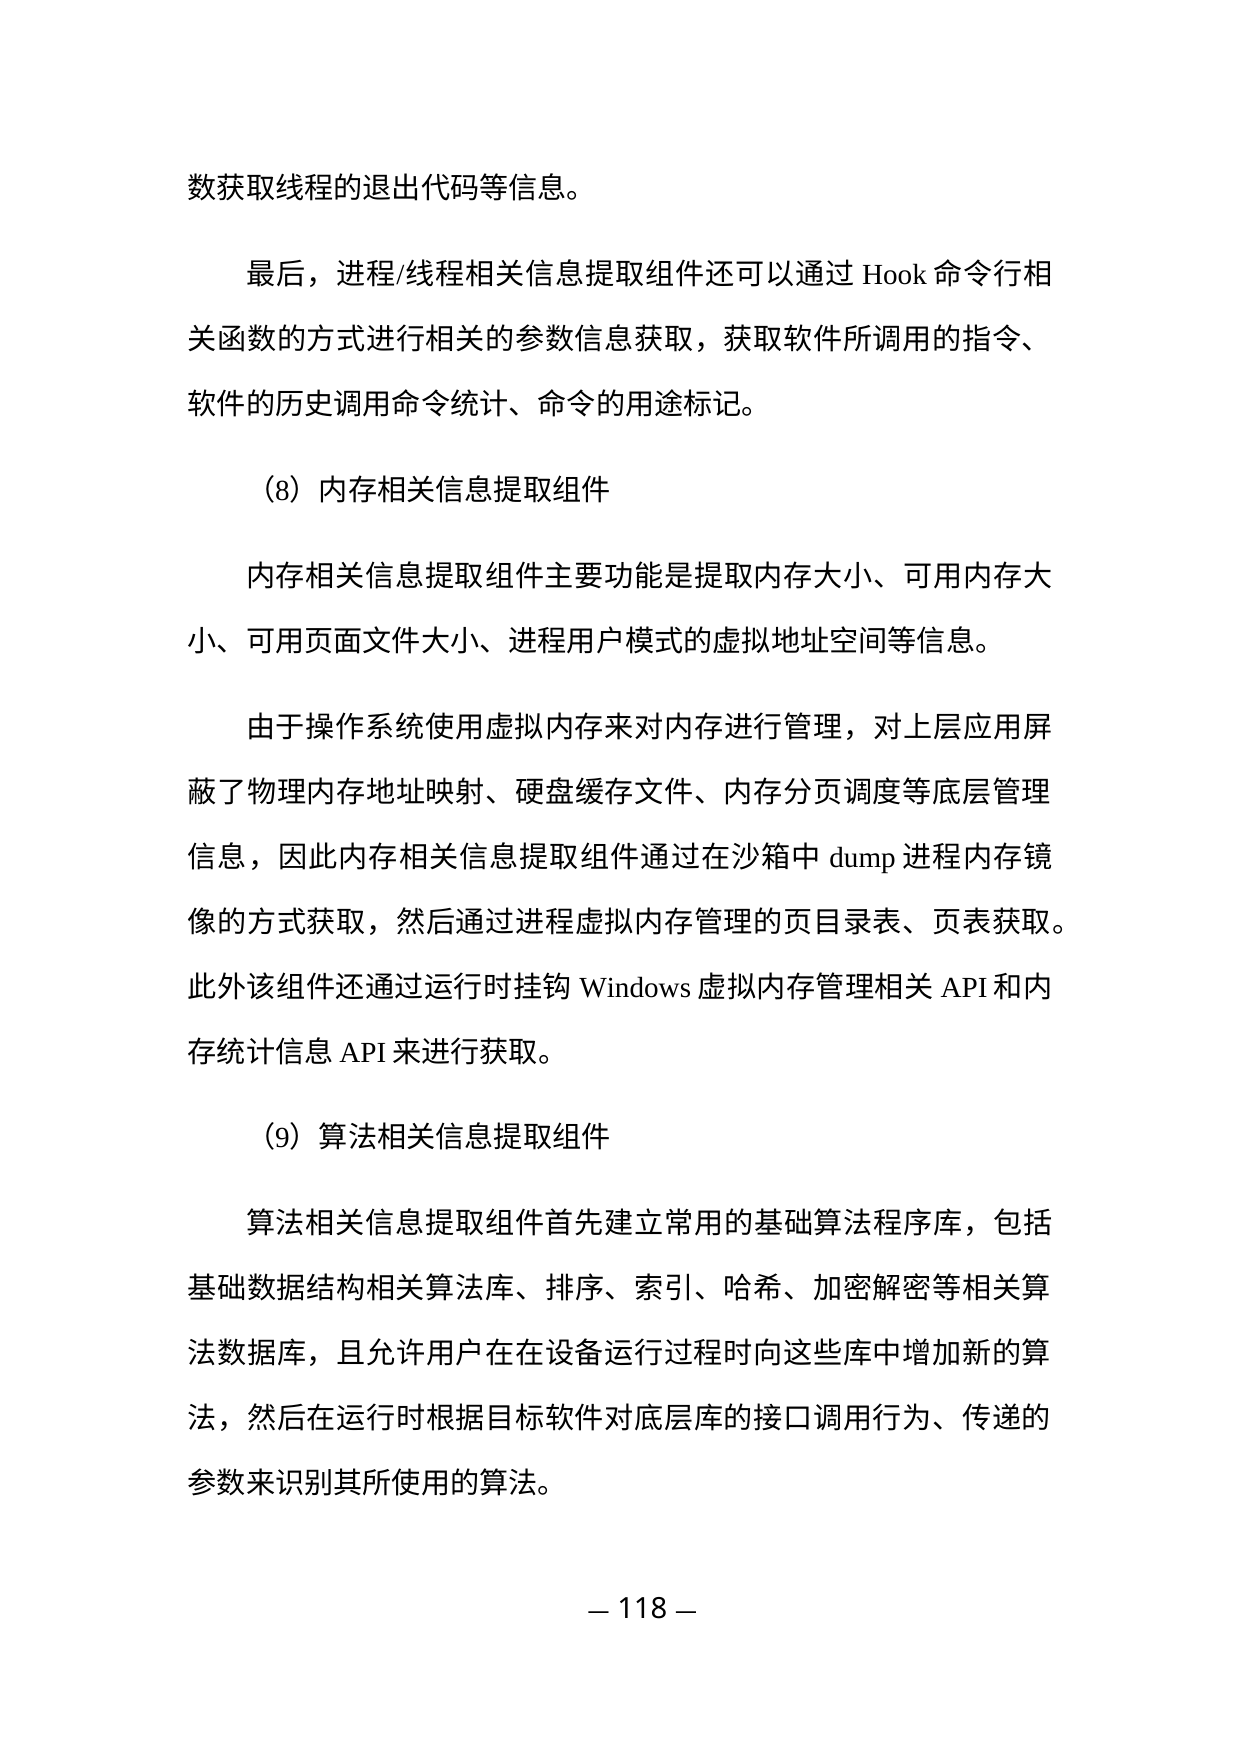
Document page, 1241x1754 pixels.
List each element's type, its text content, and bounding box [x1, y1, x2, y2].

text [187, 153, 1053, 218]
text （9）算法相关信息提取组件 [187, 1103, 1053, 1168]
text 由于操作系统使用虚拟内存来对内存进行管理，对上层应用屏蔽了物理内存地址映射、硬盘缓存文件、内存分页调度等底层管理信息，因此内存相关信息提取组件通过在沙箱中dump进程内存镜像的方式获取，然后通过进程虚拟内存管理的页目录表、页表获取。此外该组件还通过运行时挂钩Windows虚拟内存管理相关API和内存统计信息API来进行获取。 [187, 692, 1053, 1082]
text 算法相关信息提取组件首先建立常用的基础算法程序库，包括基础数据结构相关算法库、排序、索引、哈希、加密解密等相关算法数据库，且允许用户在在设备运行过程时向这些库中增加新的算法，然后在运行时根据目标软件对底层库的接口调用行为、传递的参数来识别其所使用的算法。 [187, 1188, 1053, 1513]
text （8）内存相关信息提取组件 [187, 455, 1053, 520]
text 最后，进程/线程相关信息提取组件还可以通过Hook命令行相关函数的方式进行相关的参数信息获取，获取软件所调用的指令、软件的历史调用命令统计、命令的用途标记。 [187, 239, 1053, 434]
text 内存相关信息提取组件主要功能是提取内存大小、可用内存大小、可用页面文件大小、进程用户模式的虚拟地址空间等信息。 [187, 541, 1053, 671]
